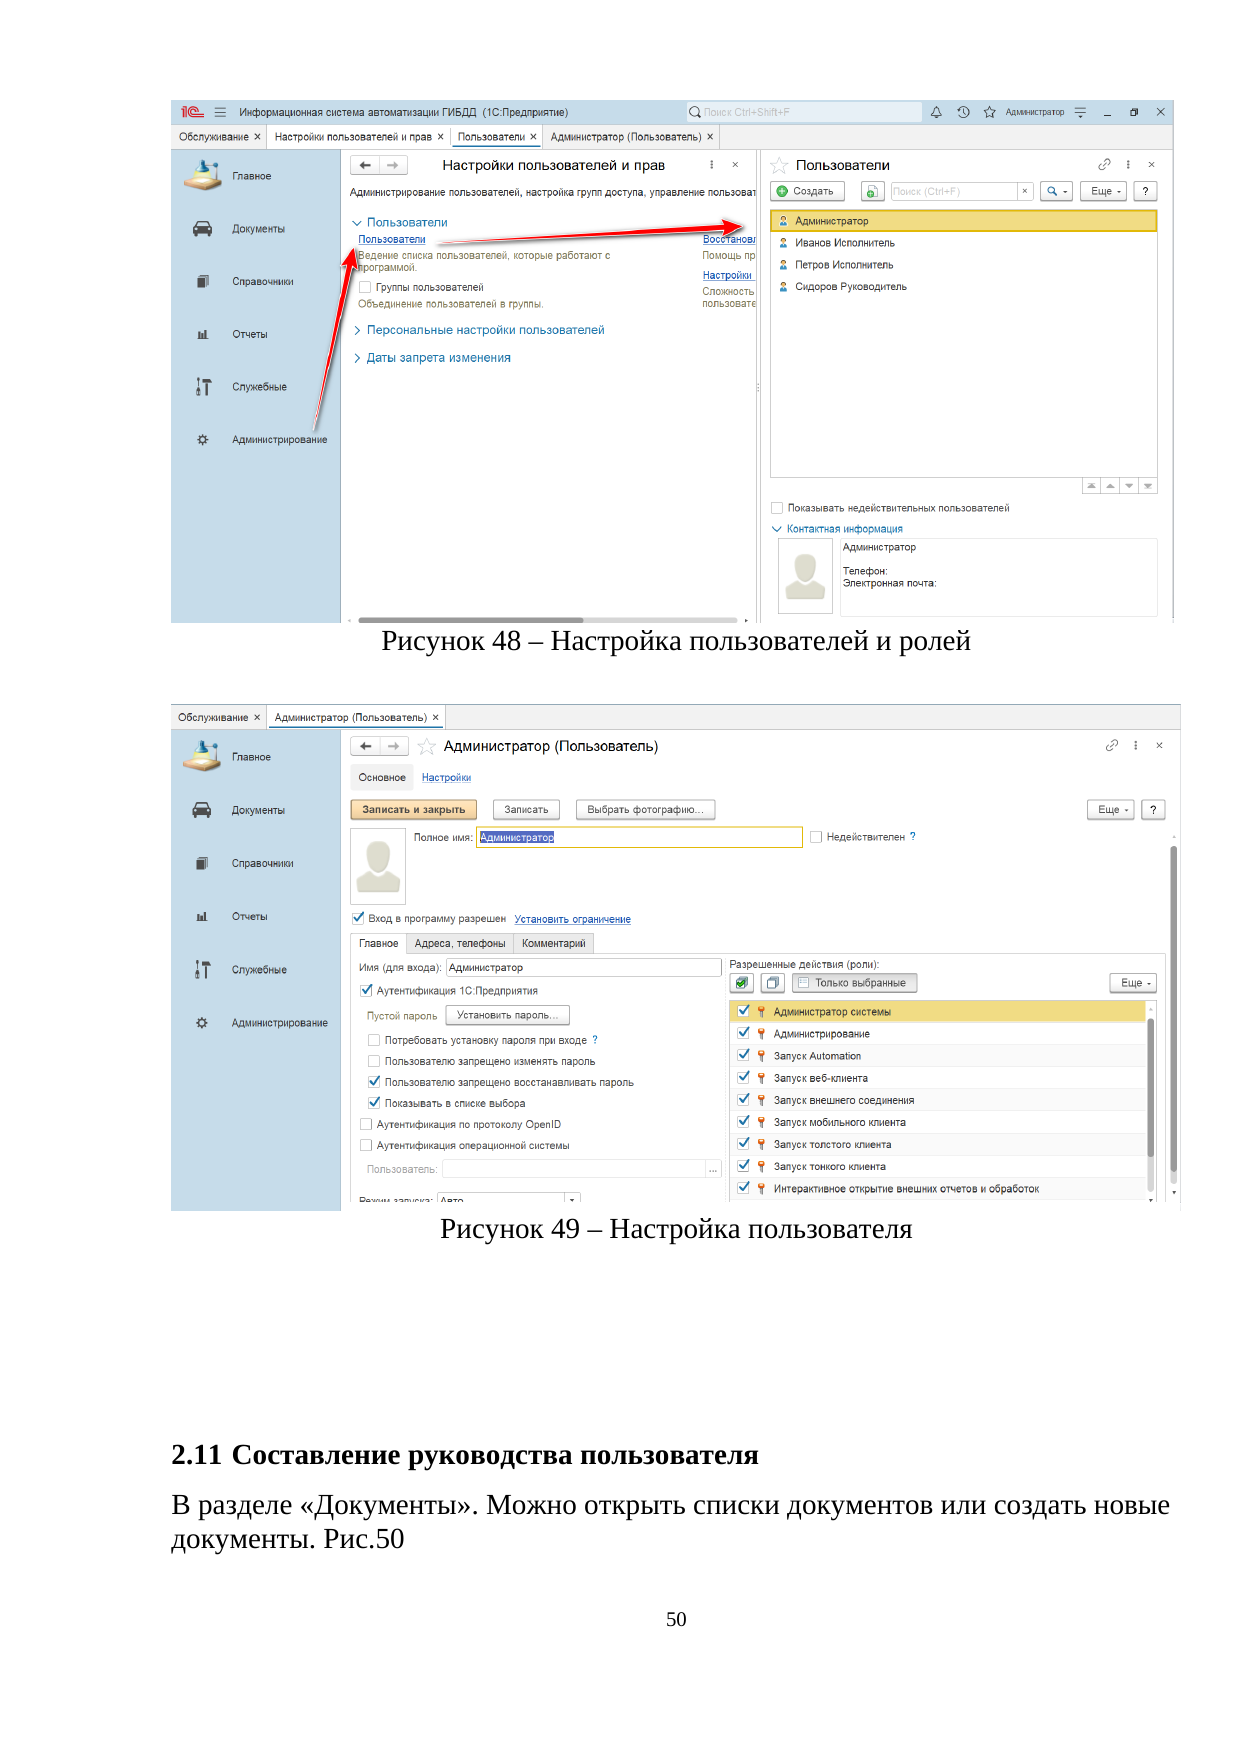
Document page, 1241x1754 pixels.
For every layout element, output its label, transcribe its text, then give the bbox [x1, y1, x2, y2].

text Рисунок 48 – Настройка пользователей и ролей [171, 623, 1181, 656]
picture [171, 100, 1174, 623]
list Составление руководства пользователя [171, 1437, 1181, 1471]
text В разделе «Документы». Можно открыть списки документов или создать новые документы. Рис.50 [171, 1487, 1181, 1554]
text Рисунок 49 – Настройка пользователя [171, 1211, 1181, 1244]
picture [171, 704, 1181, 1211]
